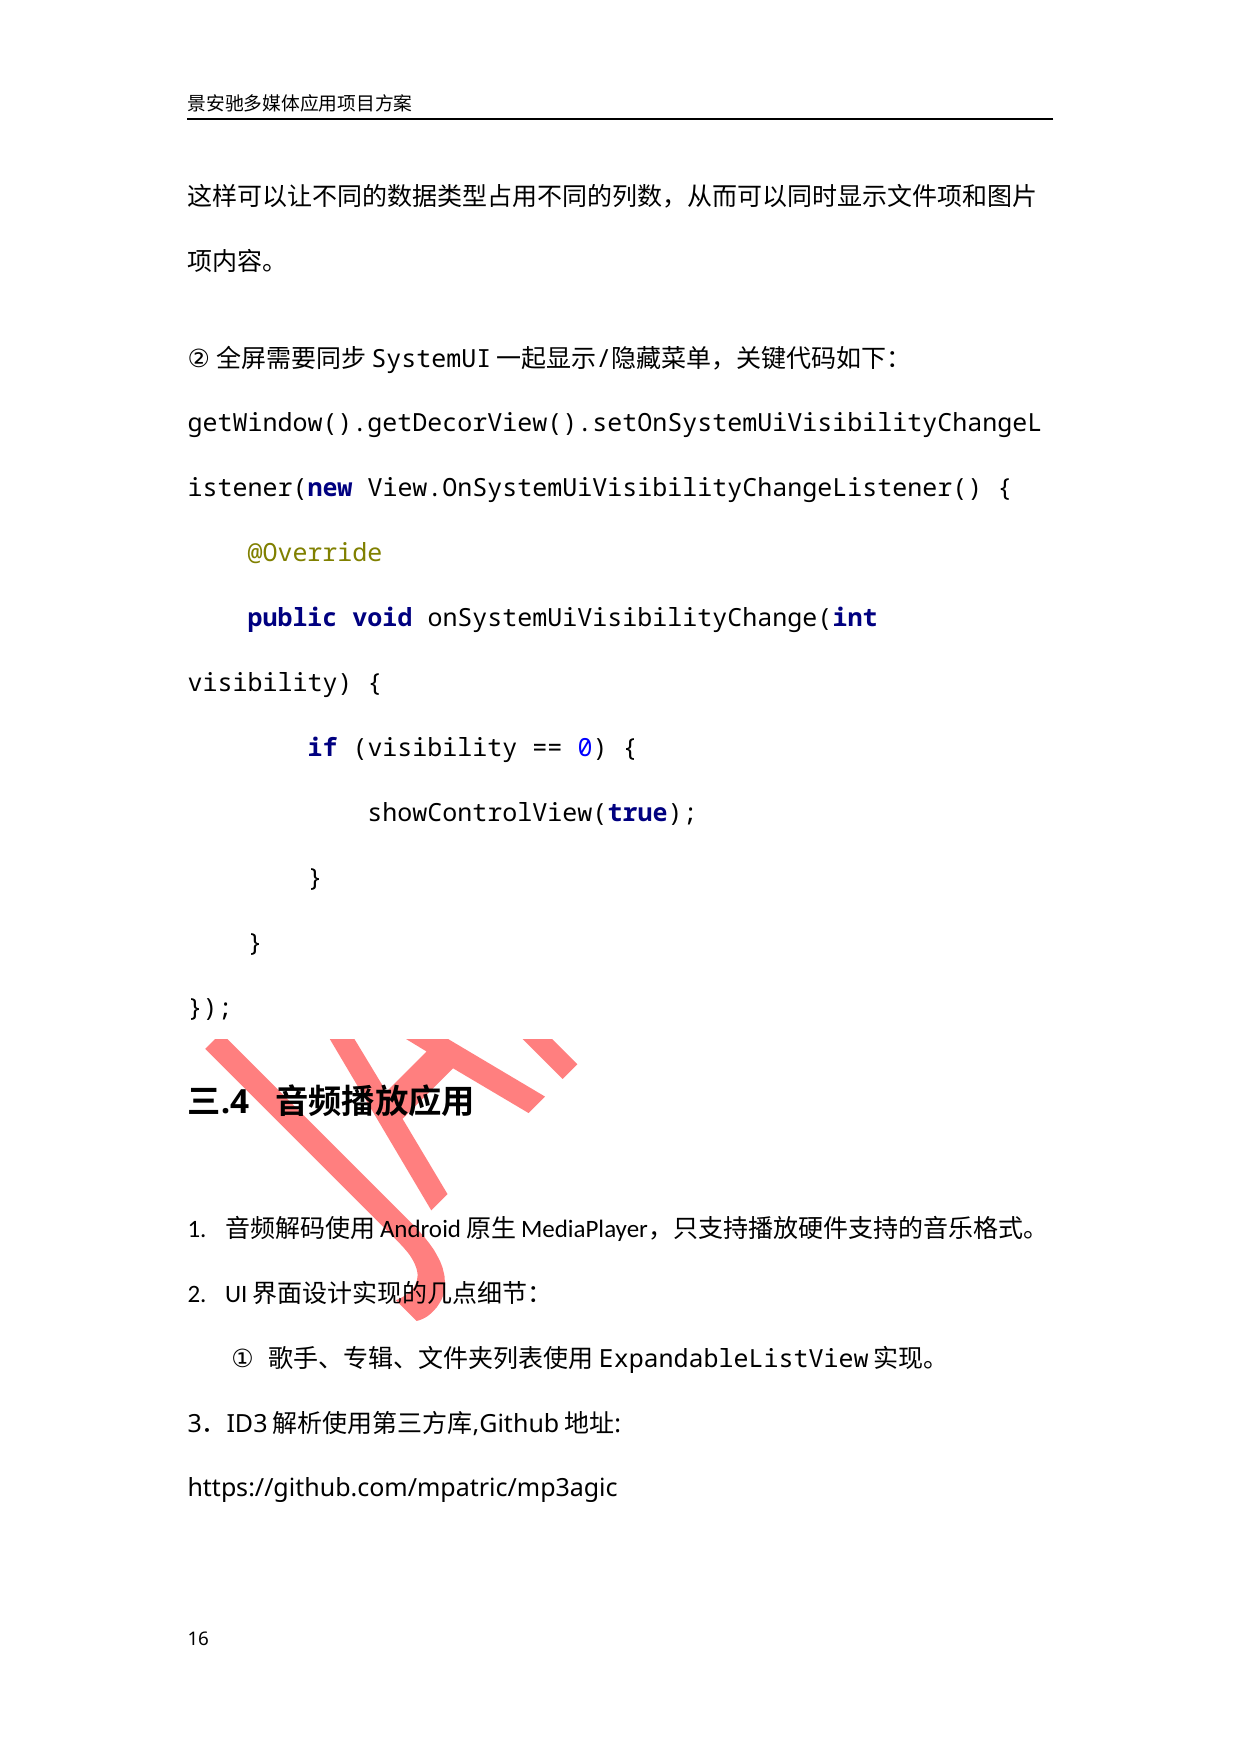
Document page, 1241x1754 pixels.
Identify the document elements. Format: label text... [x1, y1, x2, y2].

text ② 全屏需要同步SystemUI一起显示/隐藏菜单，关键代码如下： [187, 324, 1053, 389]
subtitle 音频播放应用 [187, 1067, 1053, 1132]
list 音频解码使用Android原生MediaPlayer，只支持播放硬件支持的音乐格式。 [187, 1194, 1053, 1259]
text getWindow().getDecorView().setOnSystemUiVisibilityChangeListener(new View.OnSystemUiVisibilityChangeListener() { @Override public void onSystemUiVisibilityChange(int visibility) { if (visibility == 0) { showControlView(true); } } }); [187, 389, 1053, 1039]
list 歌手、专辑、文件夹列表使用ExpandableListView实现。 [231, 1324, 1053, 1389]
text 这样可以让不同的数据类型占用不同的列数，从而可以同时显示文件项和图片项内容。 [187, 162, 1053, 292]
list UI界面设计实现的几点细节： [187, 1259, 1053, 1324]
text 3．ID3解析使用第三方库,Github地址: https://github.com/mpatric/mp3agic [187, 1389, 1053, 1519]
